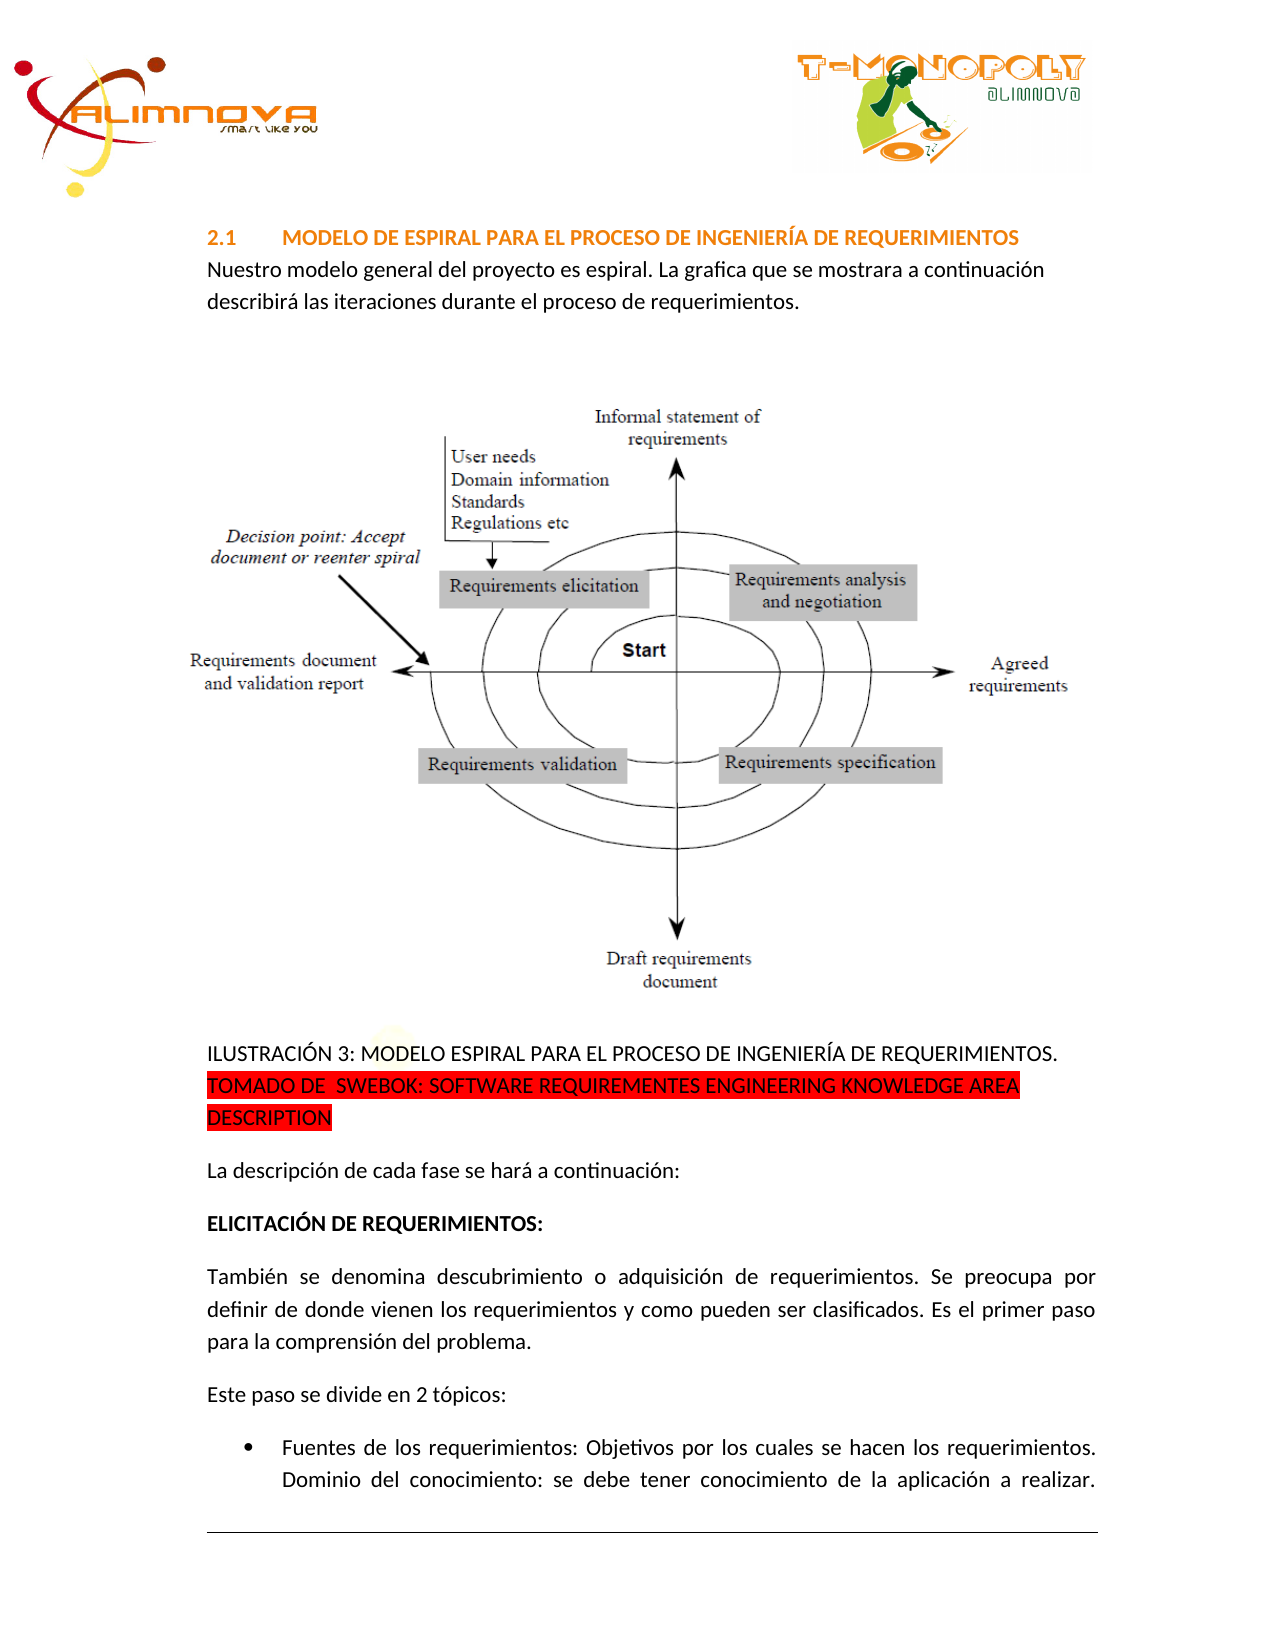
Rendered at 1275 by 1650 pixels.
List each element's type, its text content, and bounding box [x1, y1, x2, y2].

picture [10, 55, 319, 199]
text ELICITACIÓN DE REQUERIMIENTOS: [207, 1209, 1098, 1237]
subtitle MODELO DE ESPIRAL PARA EL PROCESO DE INGENIERÍA DE REQUERIMIENTOS [207, 198, 1098, 251]
text Nuestro modelo general del proyecto es espiral. La grafica que se mostrara a continuación describirá las iteraciones durante el proceso de requerimientos. [207, 255, 1098, 315]
text Este paso se divide en 2 tópicos: [207, 1380, 1098, 1408]
picture [177, 399, 1094, 1010]
text También se denomina descubrimiento o adquisición de requerimientos. Se preocupa por definir de donde vienen los requerimientos y como pueden ser clasificados. Es el primer paso para la comprensión del problema. [207, 1262, 1098, 1355]
text La descripción de cada fase se hará a continuación: [207, 1156, 1098, 1184]
picture [792, 40, 1093, 173]
